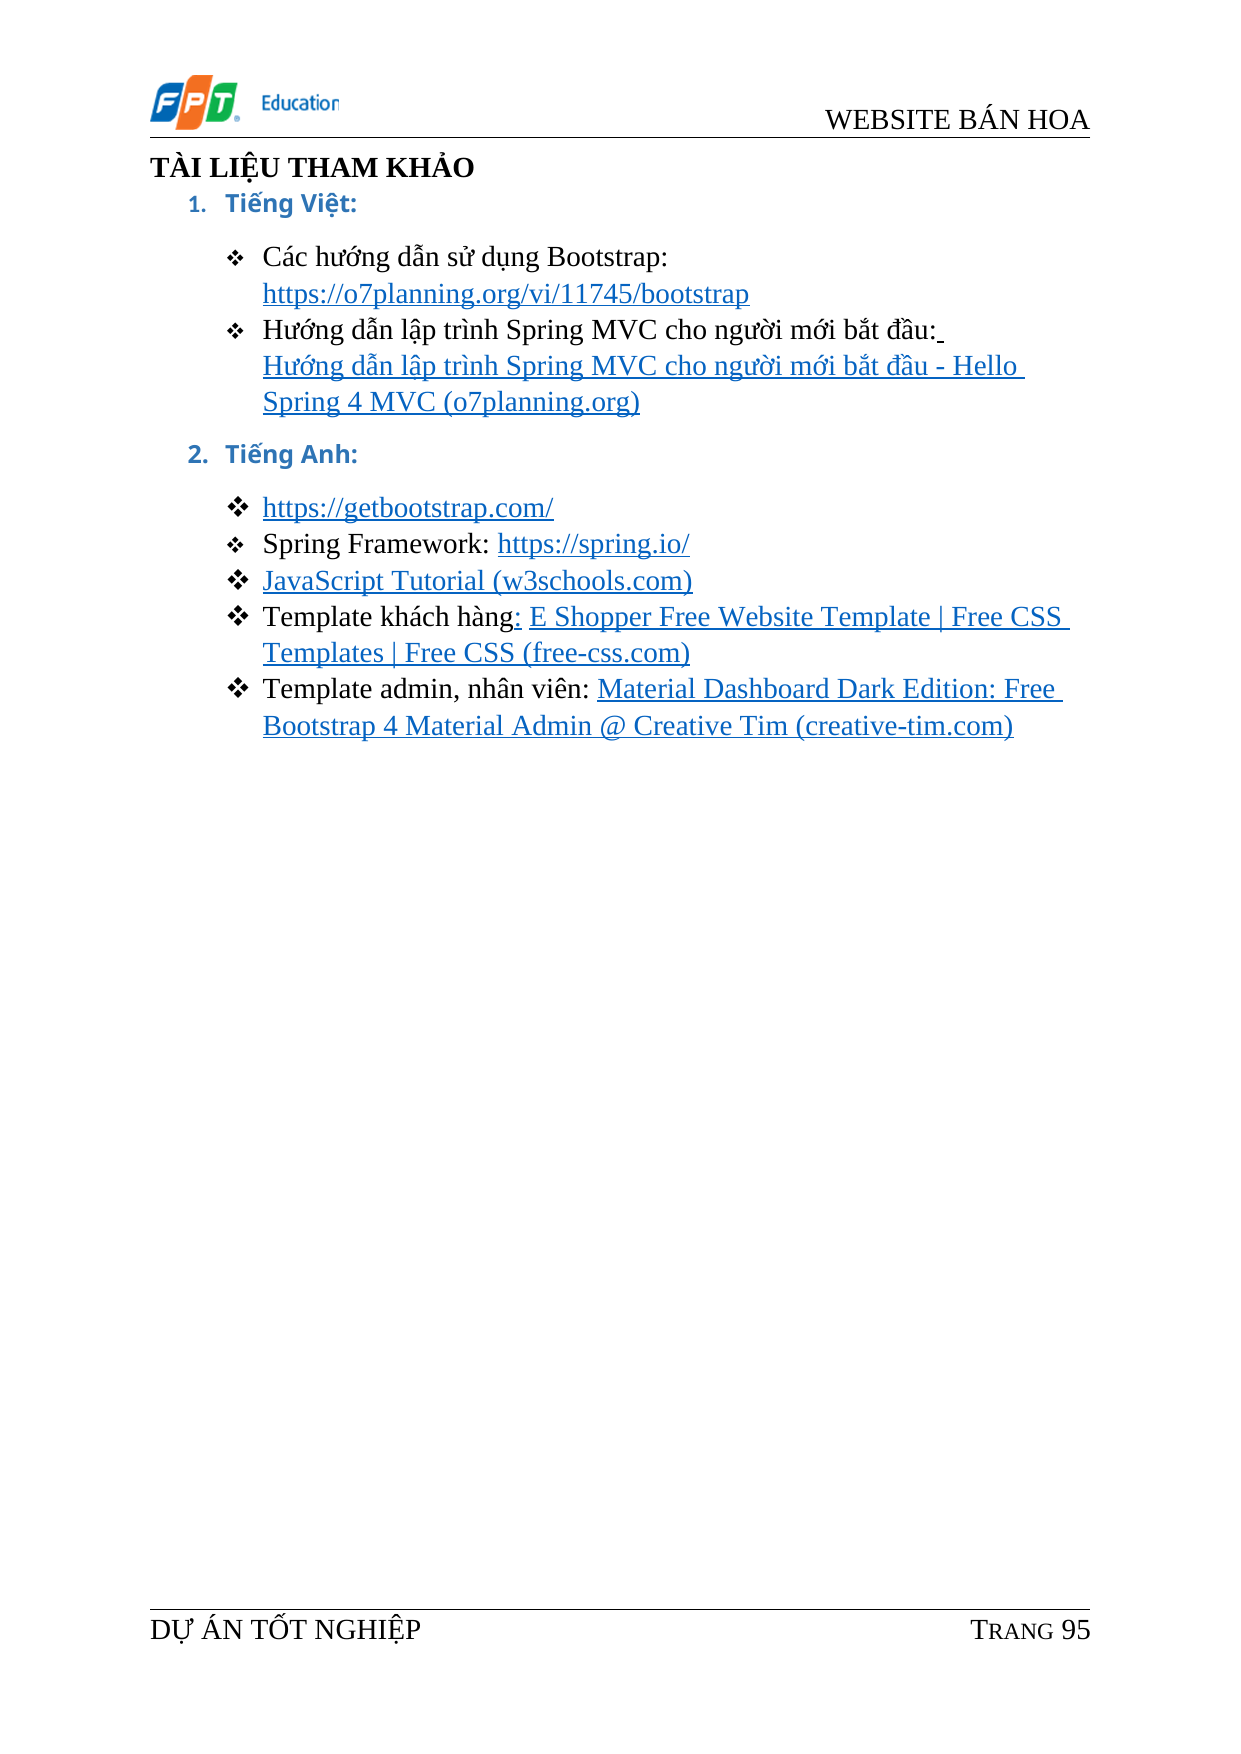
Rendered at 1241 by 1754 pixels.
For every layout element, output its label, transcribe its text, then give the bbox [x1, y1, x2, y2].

list https://getbootstrap.com/ [225, 490, 1090, 524]
picture [150, 75, 339, 130]
list Spring Framework: https://spring.io/ [225, 527, 1090, 560]
subtitle Tiếng Việt: [187, 186, 1090, 220]
subtitle Tiếng Anh: [187, 437, 1090, 471]
list Hướng dẫn lập trình Spring MVC cho người mới bắt đầu: [225, 312, 1090, 345]
subtitle TÀI LIỆU THAM KHẢO [150, 150, 1090, 183]
list Các hướng dẫn sử dụng Bootstrap: https://o7planning.org/vi/11745/bootstrap [225, 239, 1090, 309]
list Template khách hàng: E Shopper Free Website Template | Free CSS Templates | Free CSS (free-css.com) [225, 599, 1090, 669]
list Hướng dẫn lập trình Spring MVC cho người mới bắt đầu - Hello Spring 4 MVC (o7planning.org) [262, 348, 1090, 418]
list Template admin, nhân viên: Material Dashboard Dark Edition: Free Bootstrap 4 Material Admin @ Creative Tim (creative-tim.com) [225, 671, 1090, 741]
list JavaScript Tutorial (w3schools.com) [225, 563, 1090, 596]
